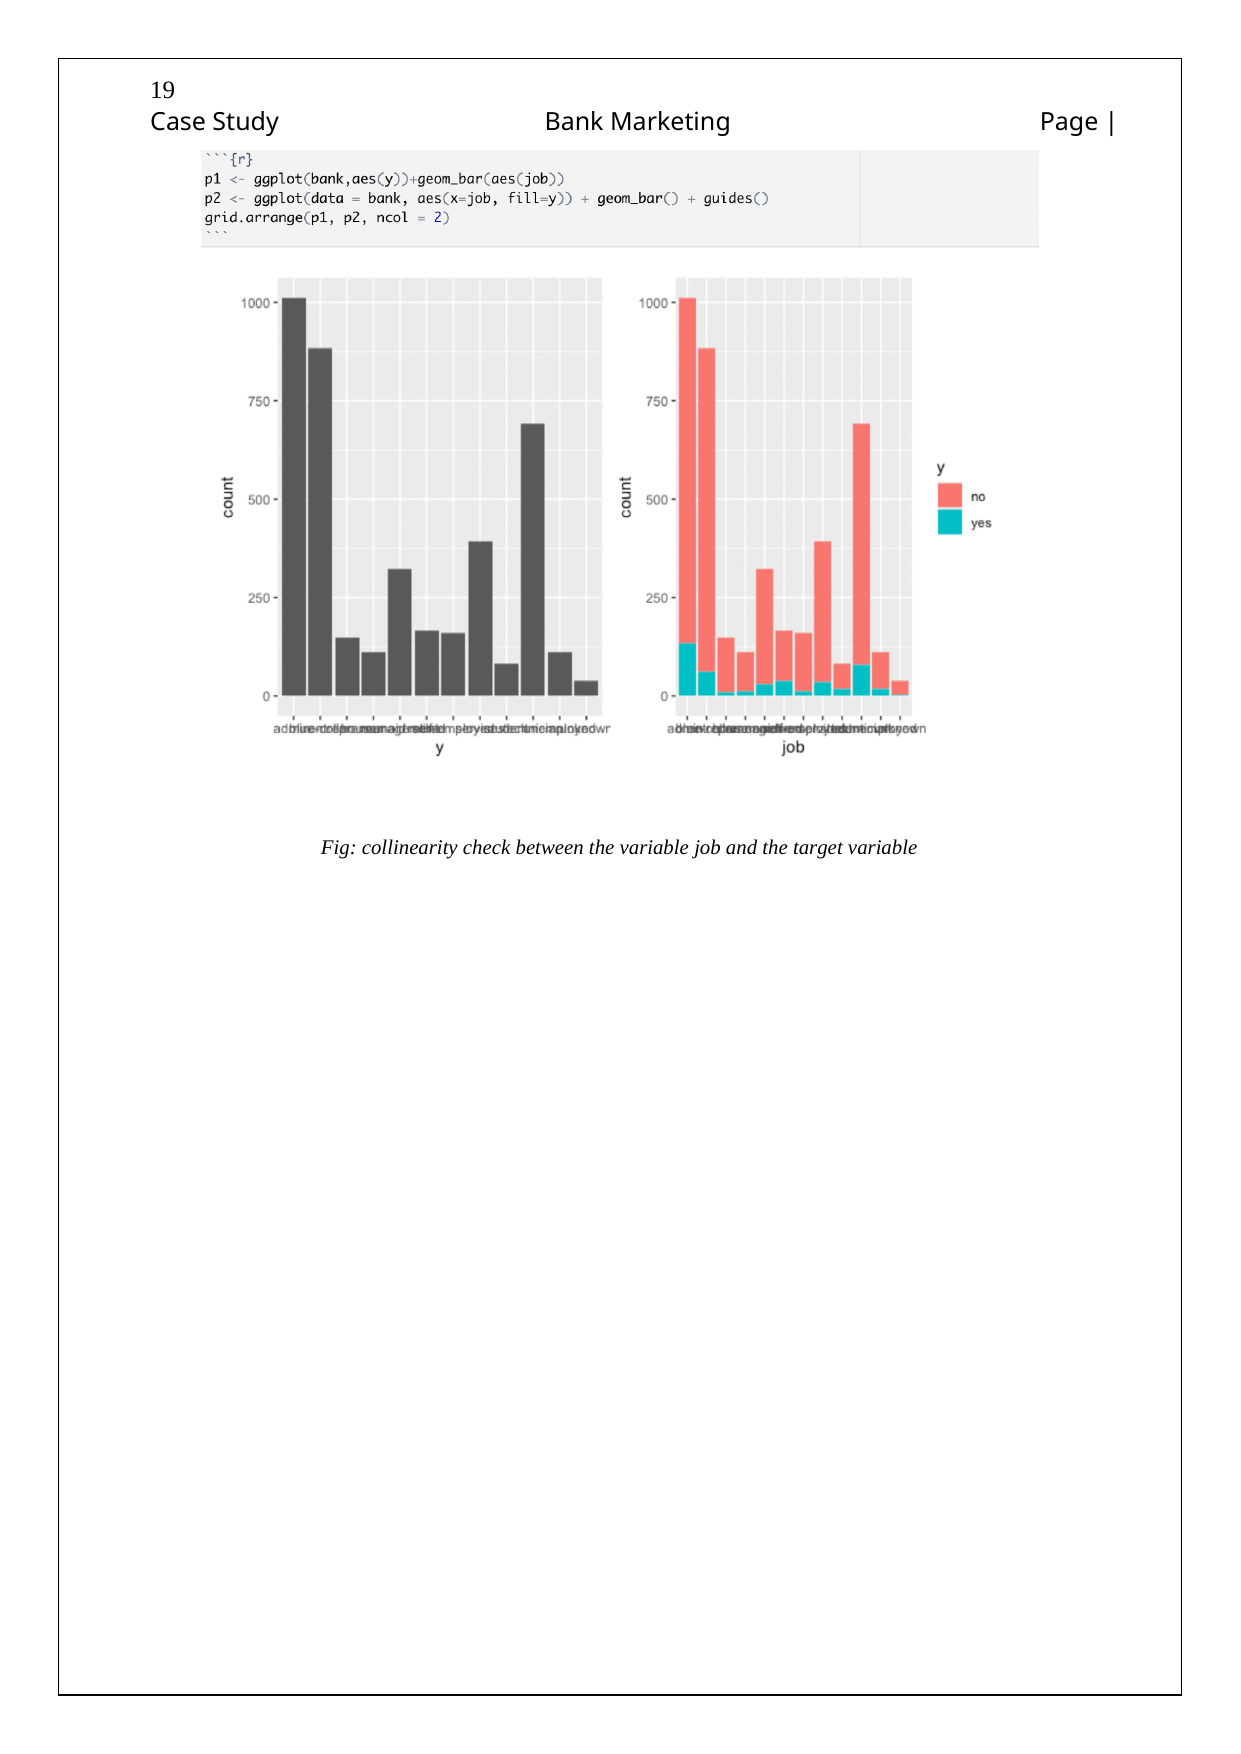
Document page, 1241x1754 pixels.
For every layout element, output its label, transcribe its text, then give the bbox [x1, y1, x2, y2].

text Fig: collinearity check between the variable job and the target variable [150, 835, 1090, 859]
picture [201, 150, 1039, 767]
